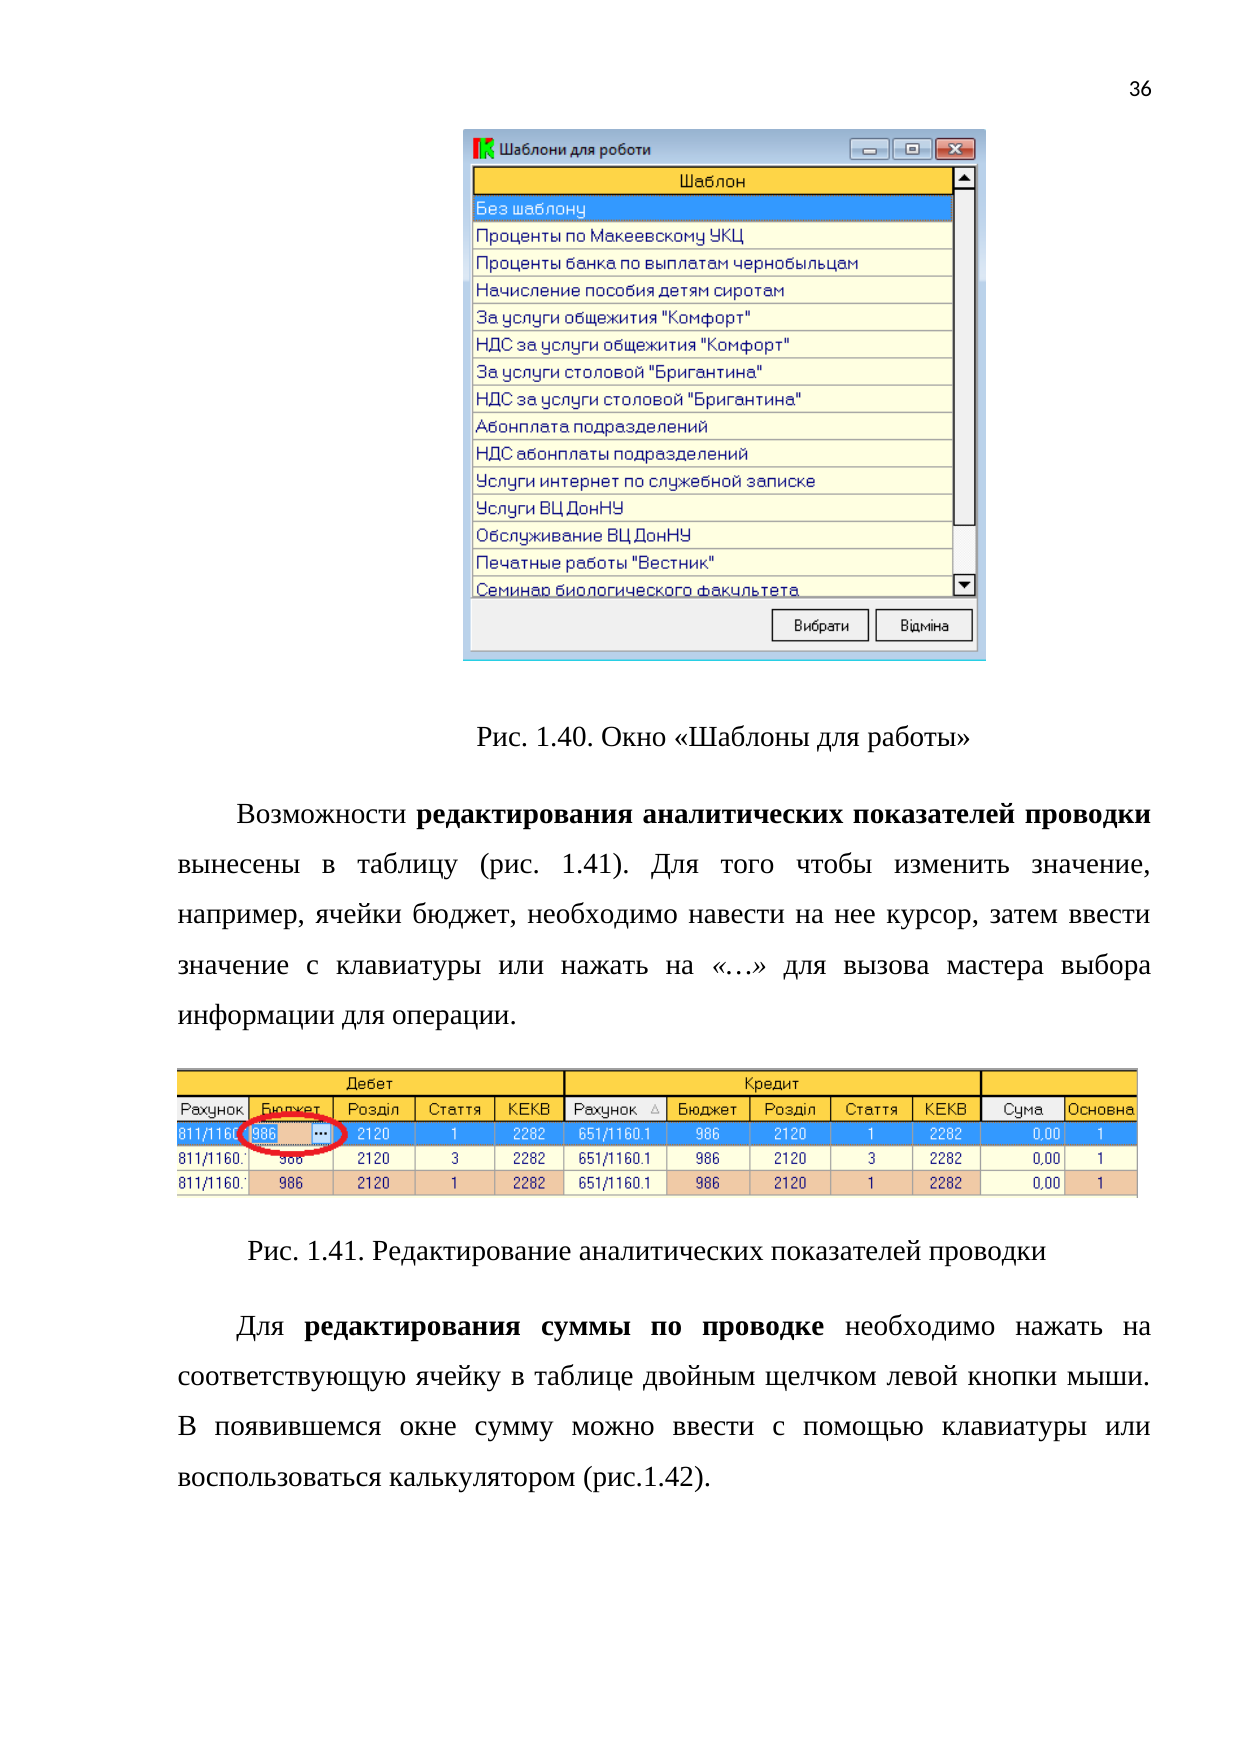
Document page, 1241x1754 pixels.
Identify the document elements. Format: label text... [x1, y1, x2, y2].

picture [177, 1068, 1138, 1198]
text Возможности редактирования аналитических показателей проводки вынесены в таблицу (рис. 1.41). Для того чтобы изменить значение, например, ячейки бюджет, необходимо навести на нее курсор, затем ввести значение с клавиатуры или нажать на «…» для вызова мастера выбора информации для операции. [177, 796, 1152, 1031]
picture [463, 129, 986, 661]
text Для редактирования суммы по проводке необходимо нажать на соответствующую ячейку в таблице двойным щелчком левой кнопки мыши. В появившемся окне сумму можно ввести с помощью клавиатуры или воспользоваться калькулятором (рис.1.42). [177, 1308, 1152, 1492]
